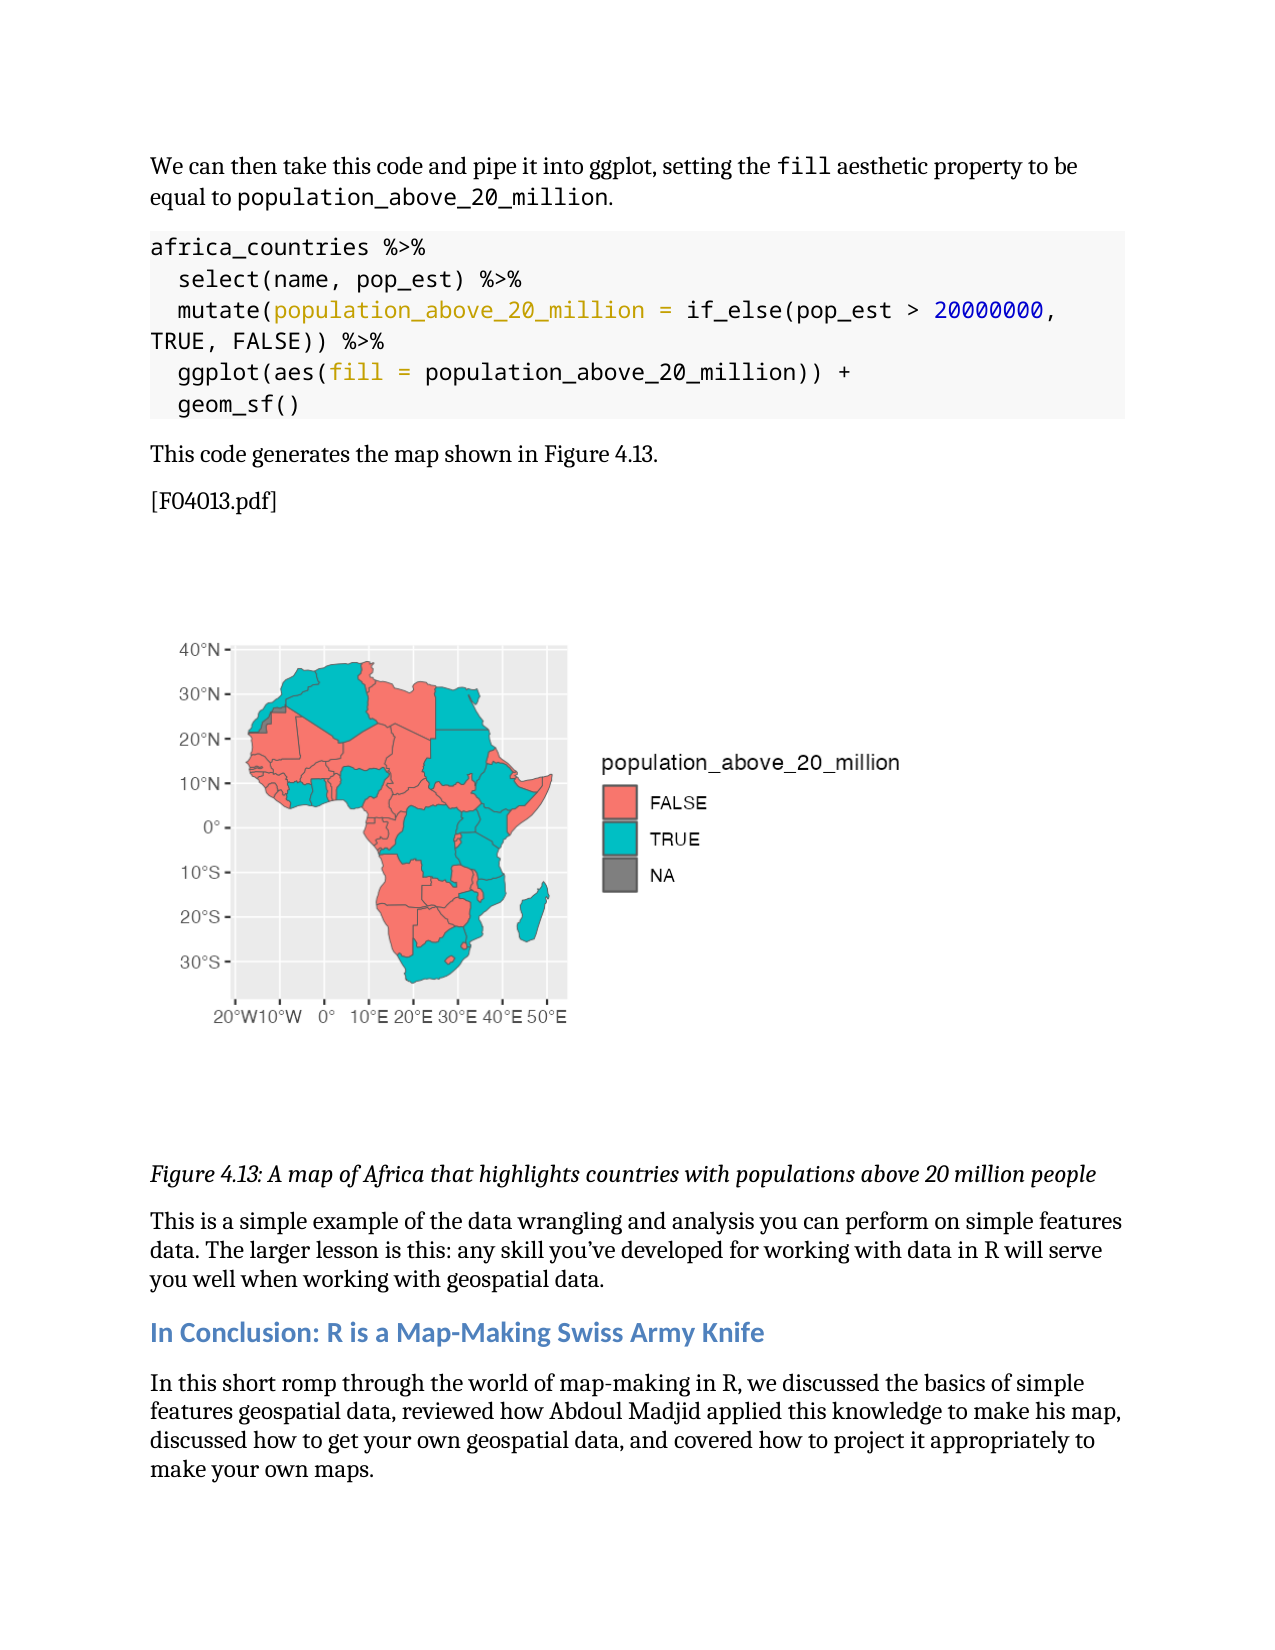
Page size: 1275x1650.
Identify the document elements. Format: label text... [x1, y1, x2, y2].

text This code generates the map shown in Figure 4.13. [150, 439, 1125, 468]
picture [168, 534, 924, 1139]
text In this short romp through the world of map-making in R, we discussed the basics of simple features geospatial data, reviewed how Abdoul Madjid applied this knowledge to make his map, discussed how to get your own geospatial data, and covered how to project it appropriately to make your own maps. [150, 1368, 1125, 1483]
text We can then take this code and pipe it into ggplot, setting the fill aesthetic property to be equal to population_above_20_million. [150, 150, 1125, 212]
subtitle In Conclusion: R is a Map-Making Swiss Army Knife [150, 1314, 1125, 1350]
text africa_countries %>% select(name, pop_est) %>% mutate(population_above_20_million = if_else(pop_est > 20000000, TRUE, FALSE)) %>% ggplot(aes(fill = population_above_20_million)) + geom_sf() [150, 231, 1125, 419]
text Figure 4.13: A map of Africa that highlights countries with populations above 20 million people [150, 1159, 1125, 1188]
text [F04013.pdf] [150, 487, 1125, 516]
text This is a simple example of the data wrangling and analysis you can perform on simple features data. The larger lesson is this: any skill you’ve developed for working with data in R will serve you well when working with geospatial data. [150, 1207, 1125, 1293]
